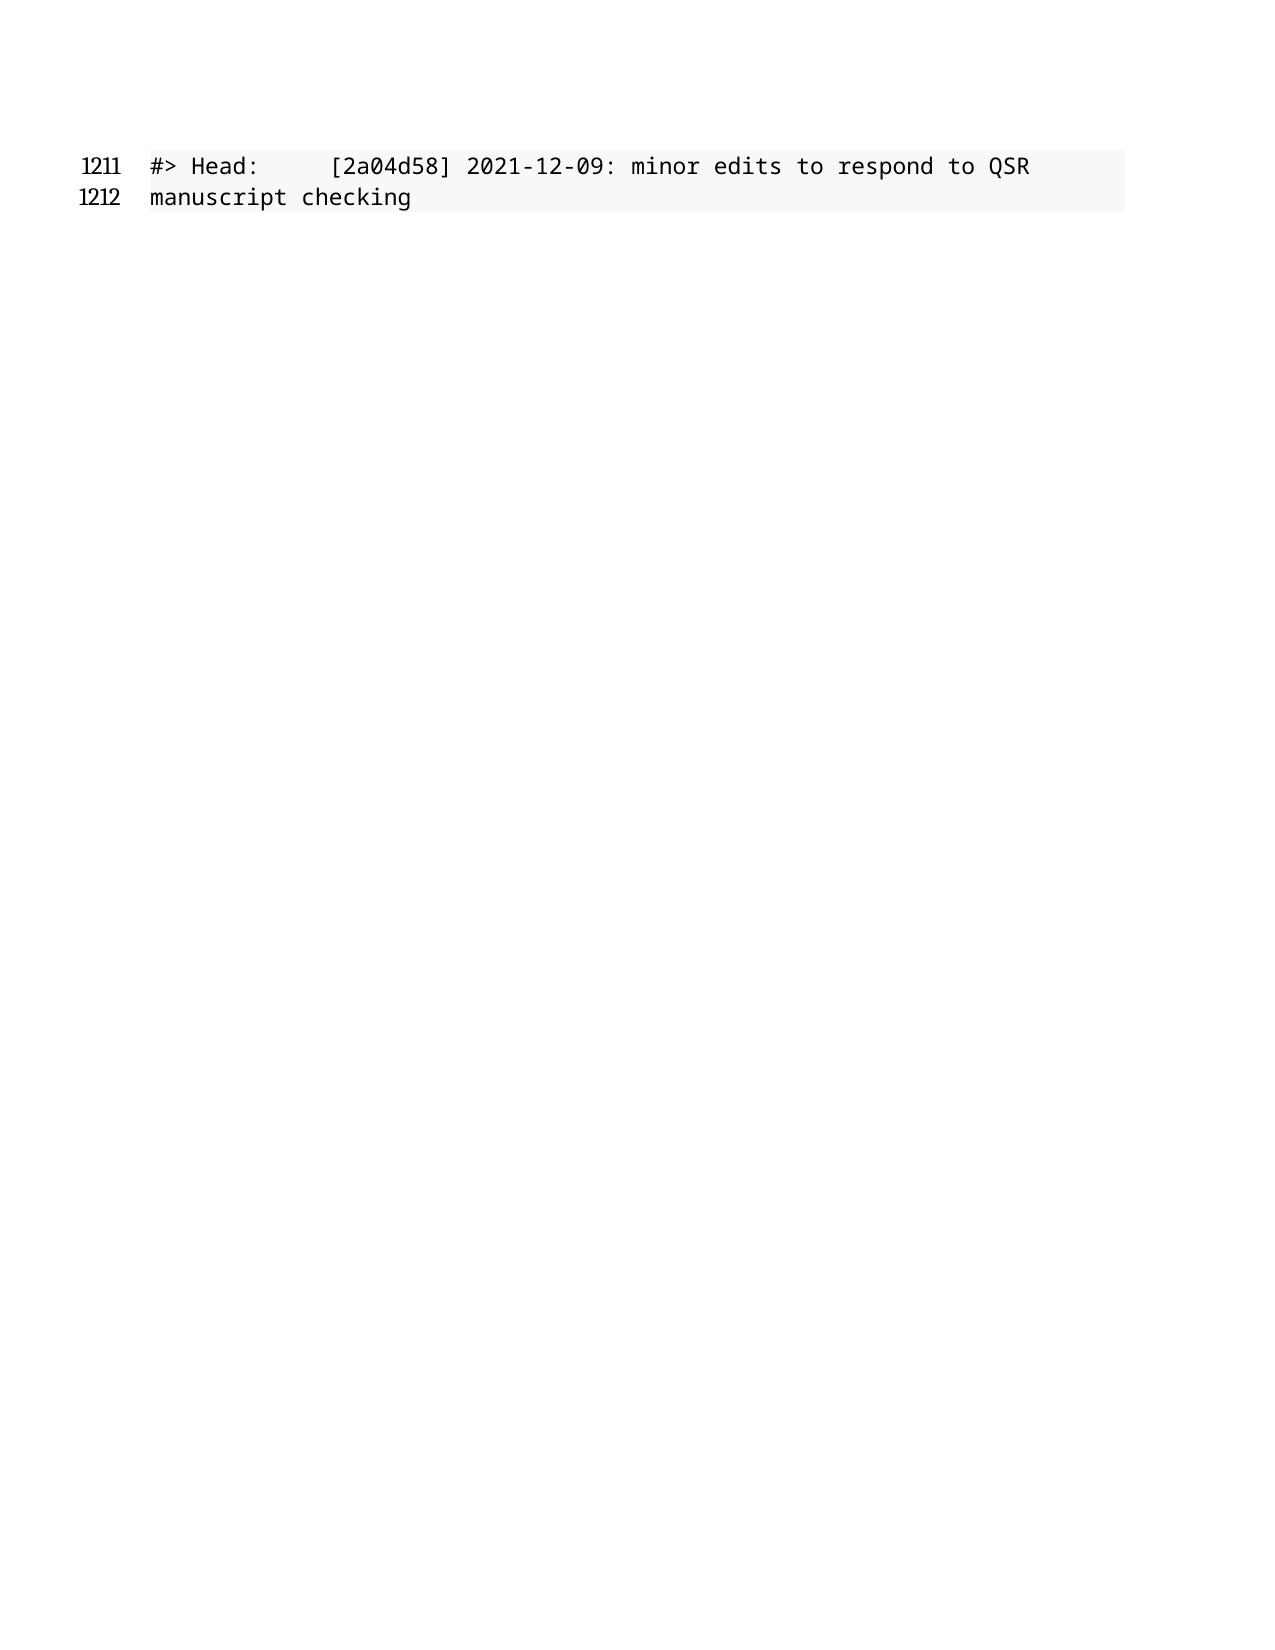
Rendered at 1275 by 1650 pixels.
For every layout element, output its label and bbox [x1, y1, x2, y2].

text [150, 150, 1125, 212]
